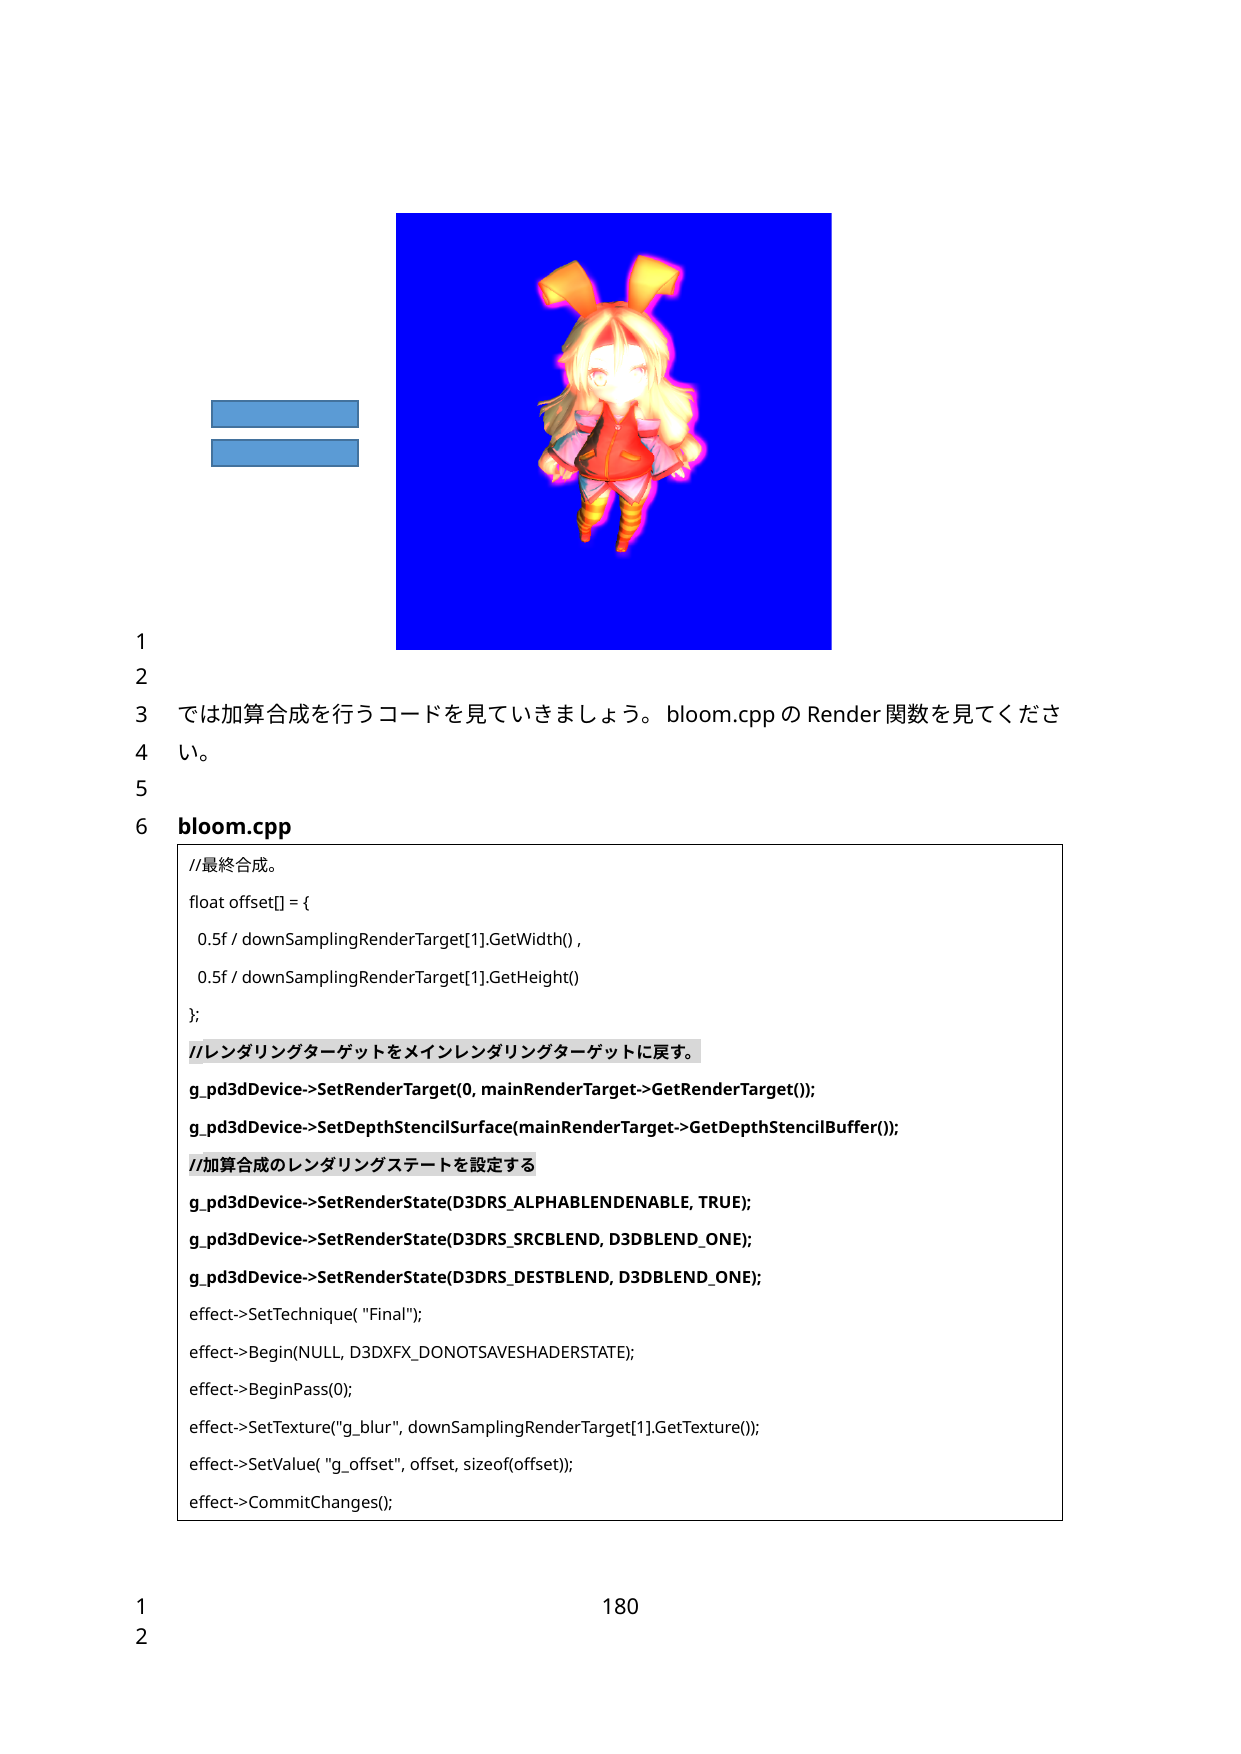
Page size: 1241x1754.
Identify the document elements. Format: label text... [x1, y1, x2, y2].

text bloom.cpp [177, 807, 1063, 844]
picture [396, 213, 832, 650]
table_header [178, 845, 1062, 1520]
text では加算合成を行うコードを見ていきましょう。bloom.cppのRender関数を見てください。 [177, 694, 1063, 769]
